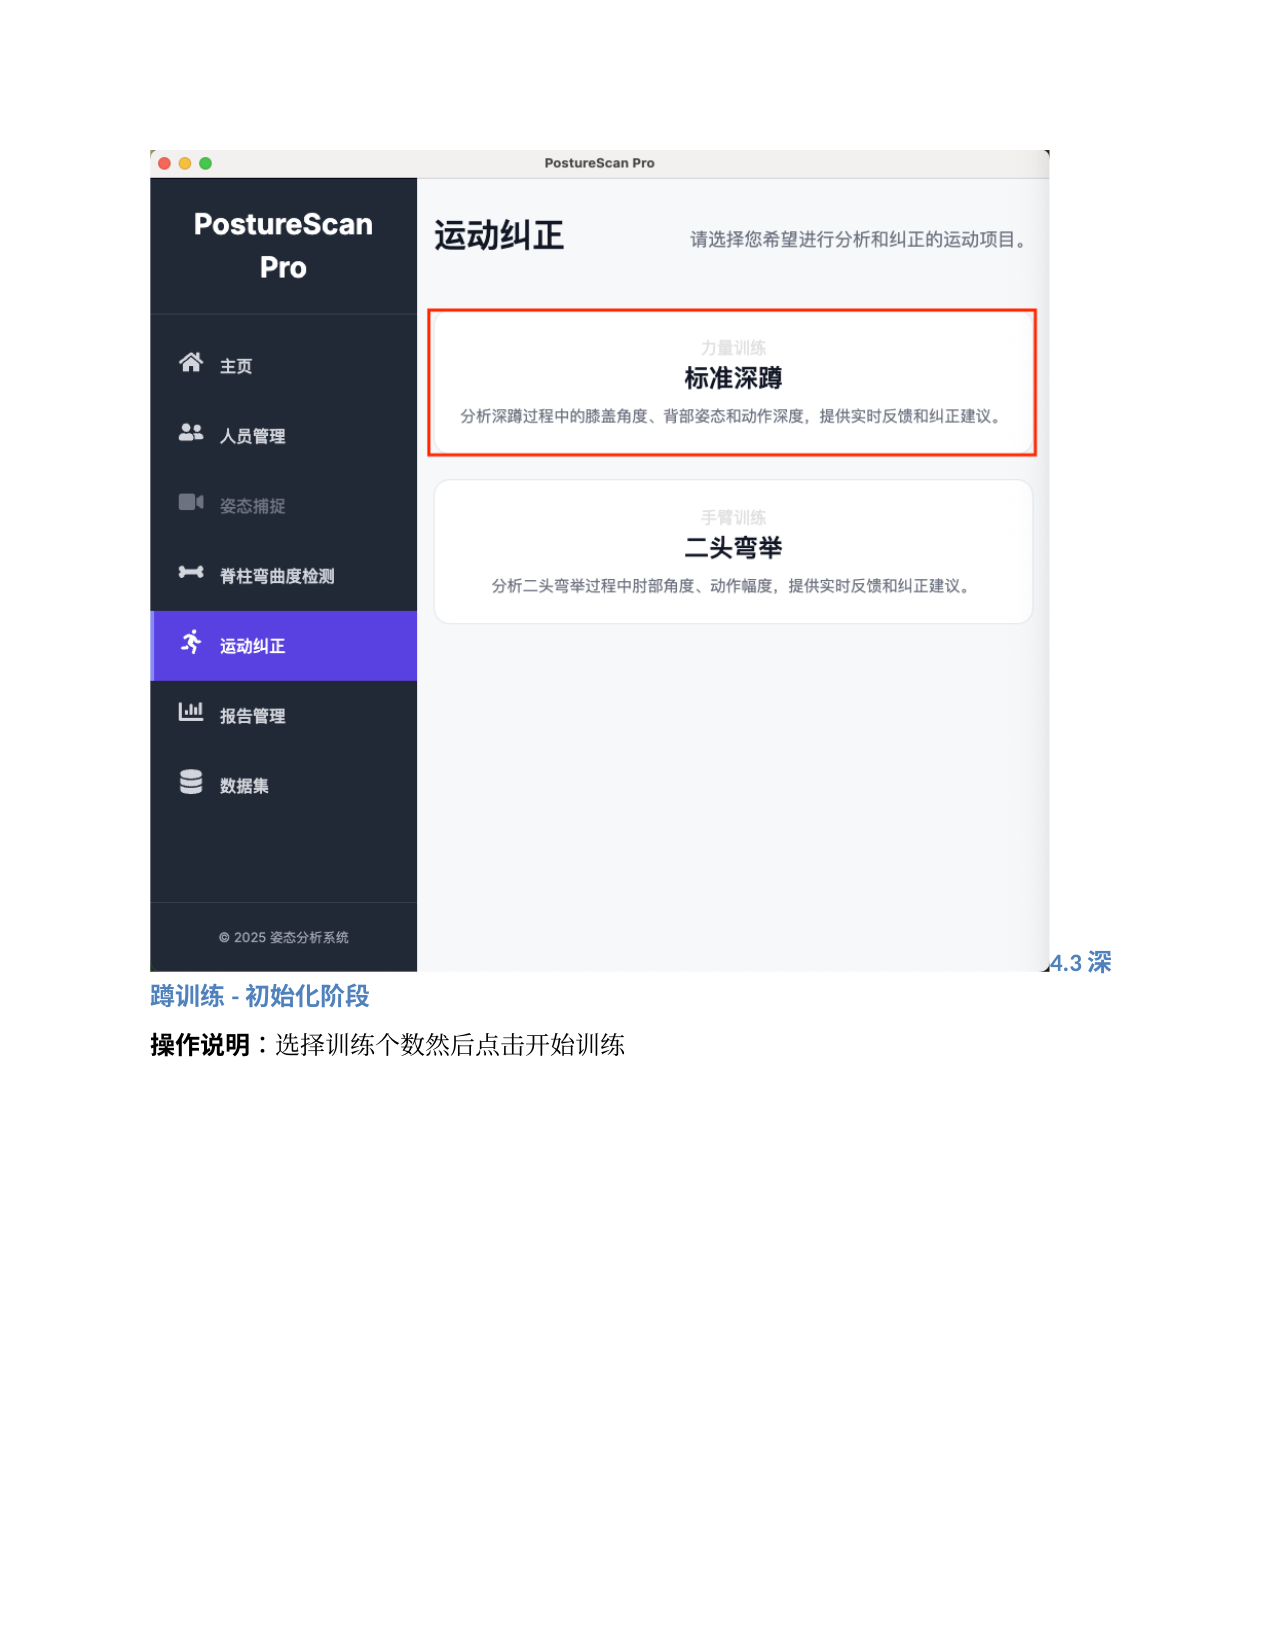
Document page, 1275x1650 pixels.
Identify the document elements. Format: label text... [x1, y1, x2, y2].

picture [150, 150, 1050, 972]
text 操作说明：选择训练个数然后点击开始训练 [150, 1032, 1125, 1060]
